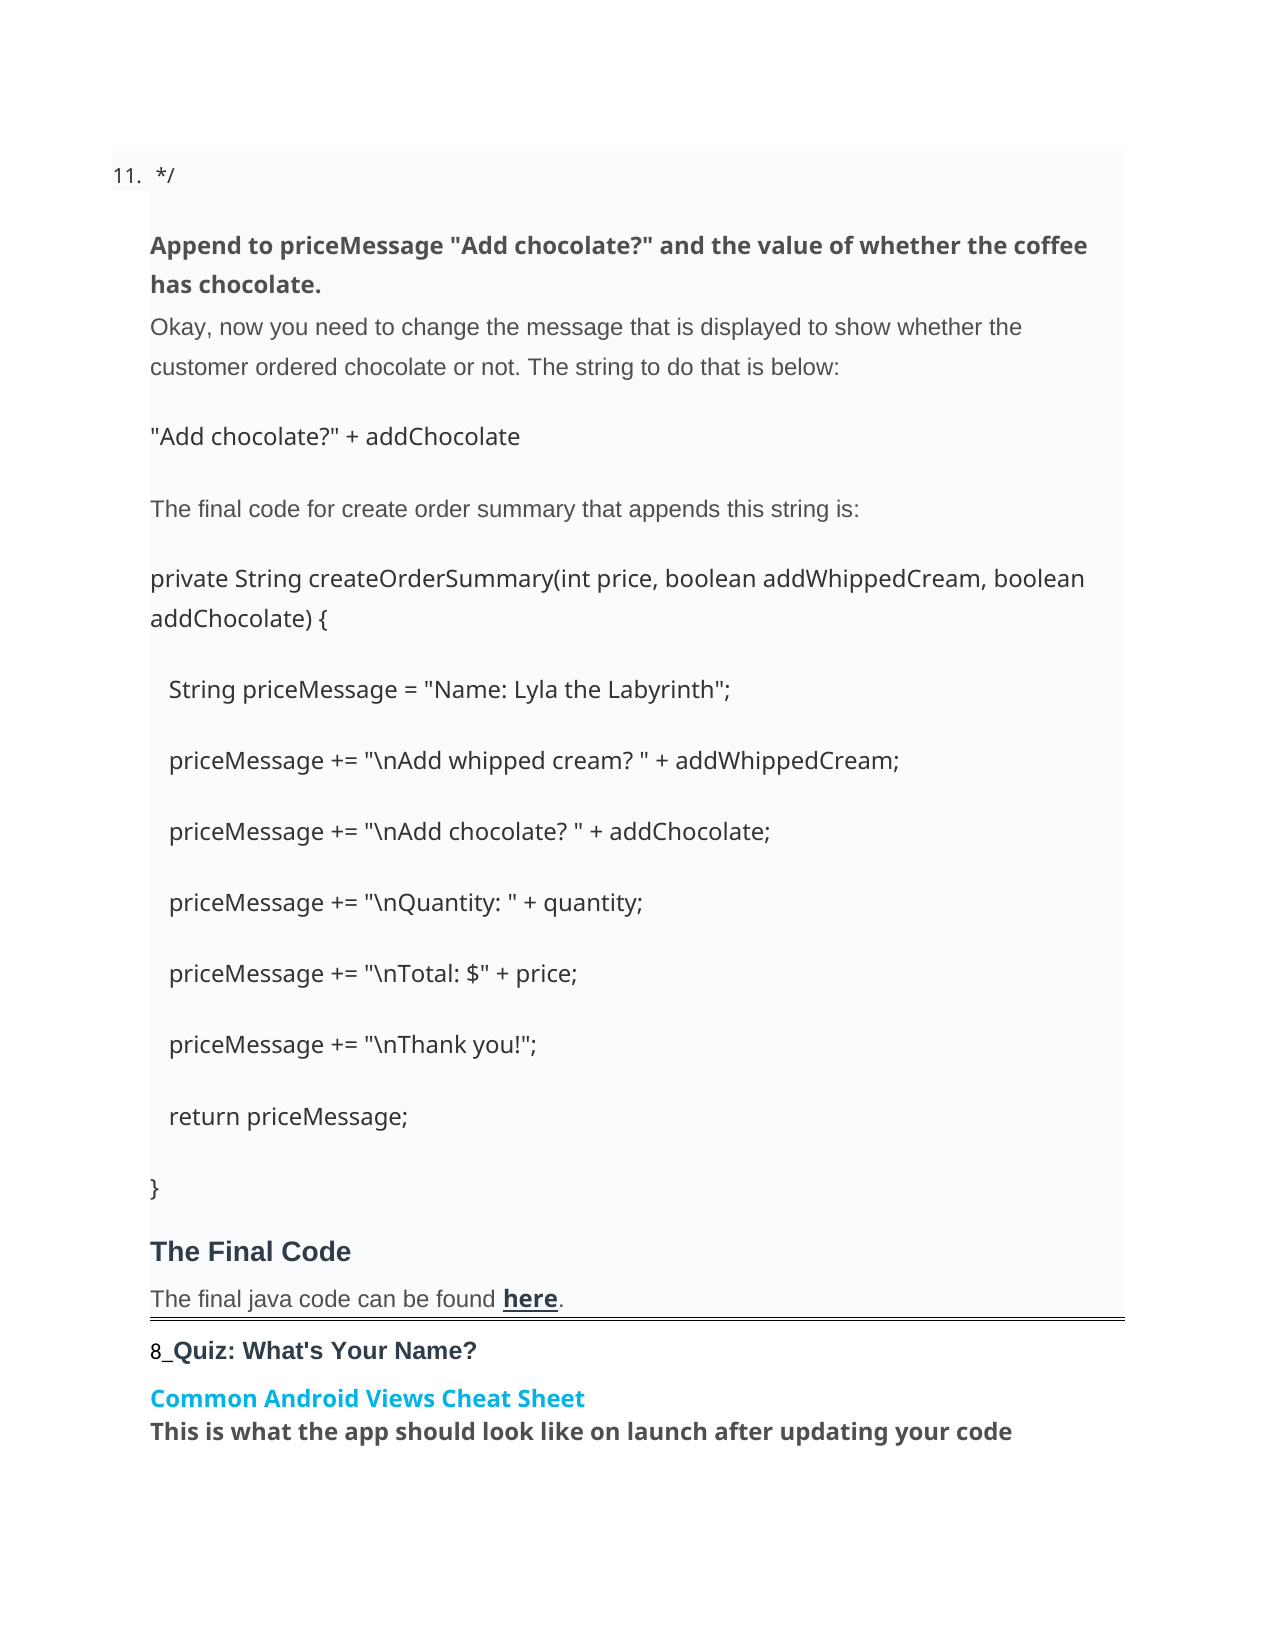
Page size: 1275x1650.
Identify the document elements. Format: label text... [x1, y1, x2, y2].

text } [150, 1163, 1125, 1203]
text The final code for create order summary that appends this string is: [150, 483, 1125, 523]
text Common Android Views Cheat Sheet [150, 1382, 1125, 1414]
text priceMessage += "\nThank you!"; [150, 1021, 1125, 1061]
list */ [112, 150, 1125, 190]
text private String createOrderSummary(int price, boolean addWhippedCream, boolean addChocolate) { [150, 554, 1125, 634]
text Append to priceMessage "Add chocolate?" and the value of whether the coffee has chocolate. [150, 221, 1125, 301]
text priceMessage += "\nTotal: $" + price; [150, 950, 1125, 990]
text priceMessage += "\nQuantity: " + quantity; [150, 879, 1125, 919]
text 8_Quiz: What's Your Name? [150, 1321, 1125, 1365]
subtitle The Final Code [150, 1234, 1125, 1267]
text String priceMessage = "Name: Lyla the Labyrinth"; [150, 665, 1125, 705]
text priceMessage += "\nAdd whipped cream? " + addWhippedCream; [150, 736, 1125, 776]
text "Add chocolate?" + addChocolate [150, 412, 1125, 452]
text return priceMessage; [150, 1092, 1125, 1132]
text The final java code can be found here. [150, 1275, 1125, 1317]
text priceMessage += "\nAdd chocolate? " + addChocolate; [150, 808, 1125, 847]
text Okay, now you need to change the message that is displayed to show whether the customer ordered chocolate or not. The string to do that is below: [150, 301, 1125, 381]
text This is what the app should look like on launch after updating your code [150, 1414, 1125, 1447]
